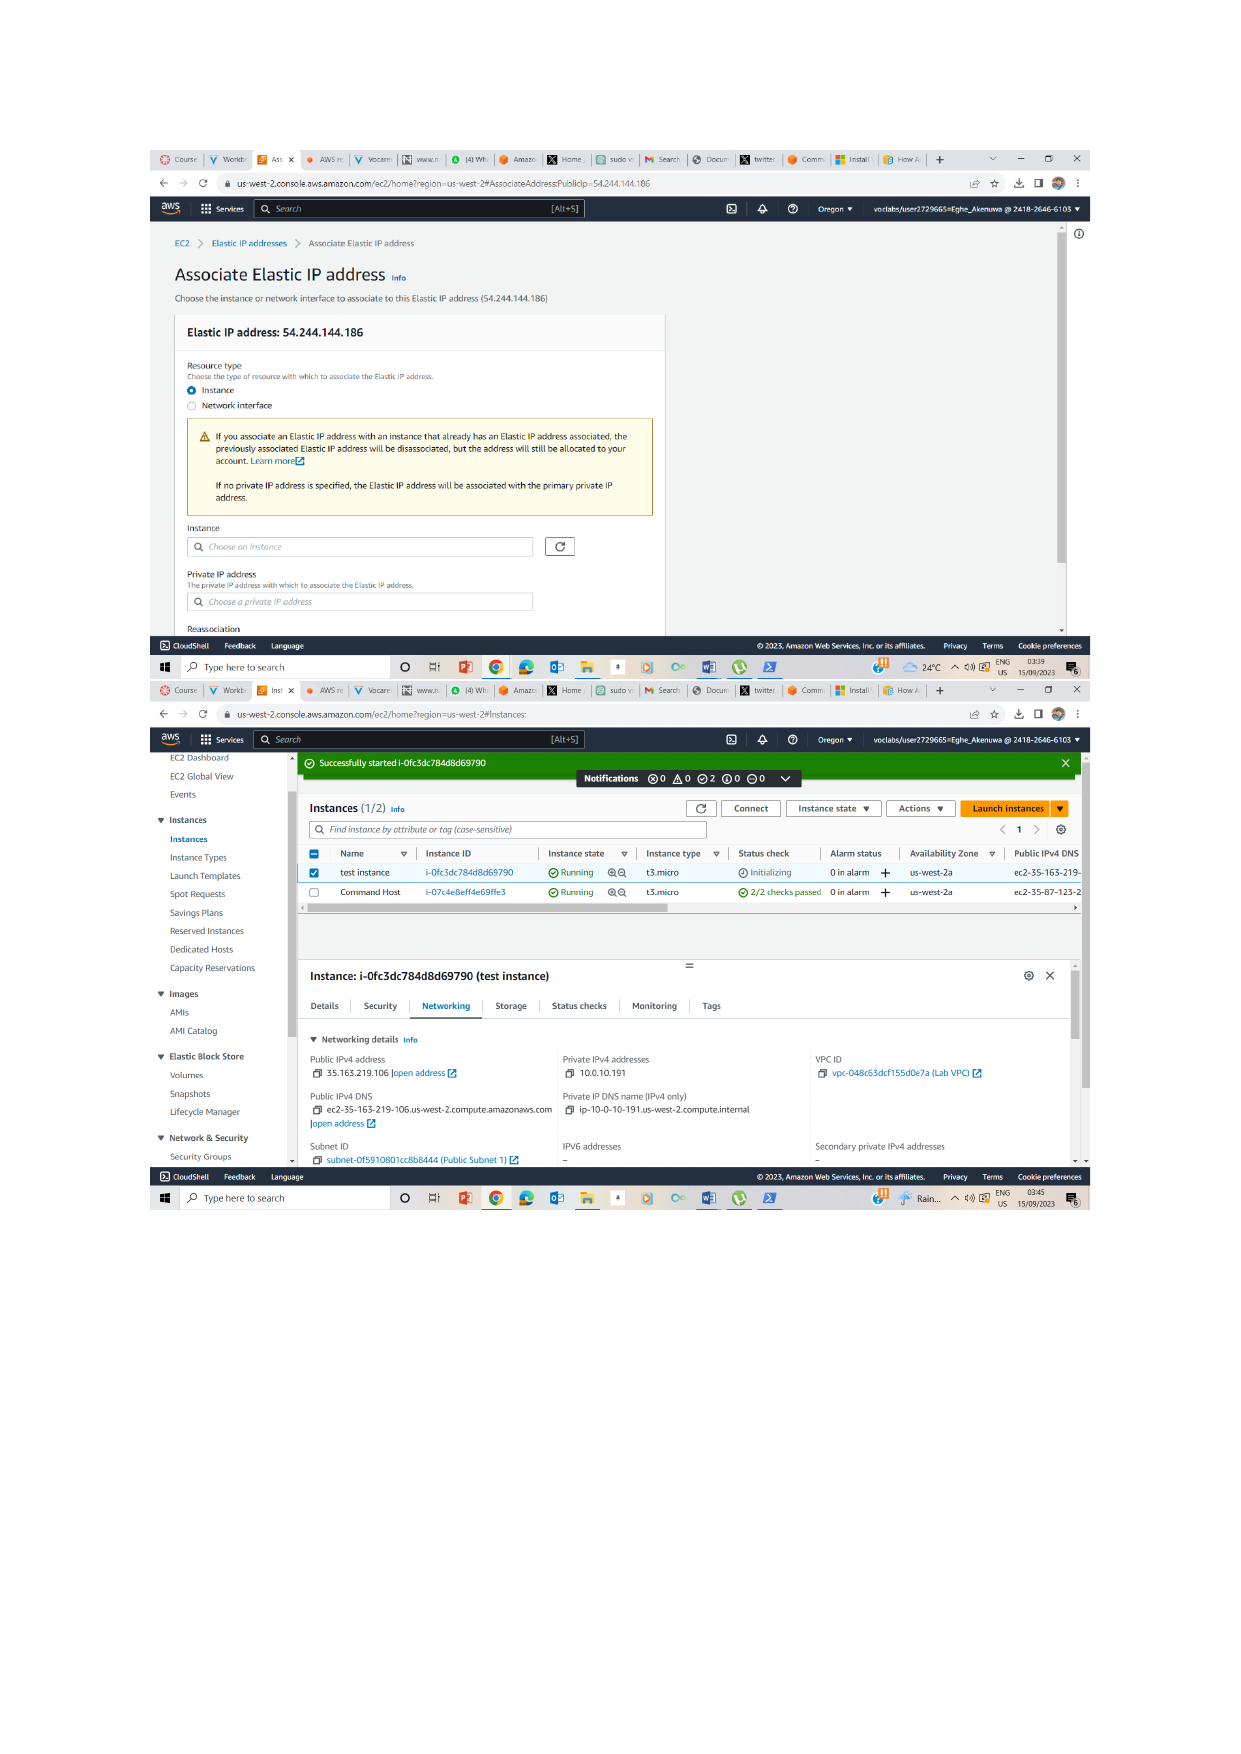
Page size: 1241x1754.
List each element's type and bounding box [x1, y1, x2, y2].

picture [150, 681, 1091, 1210]
picture [150, 150, 1091, 679]
